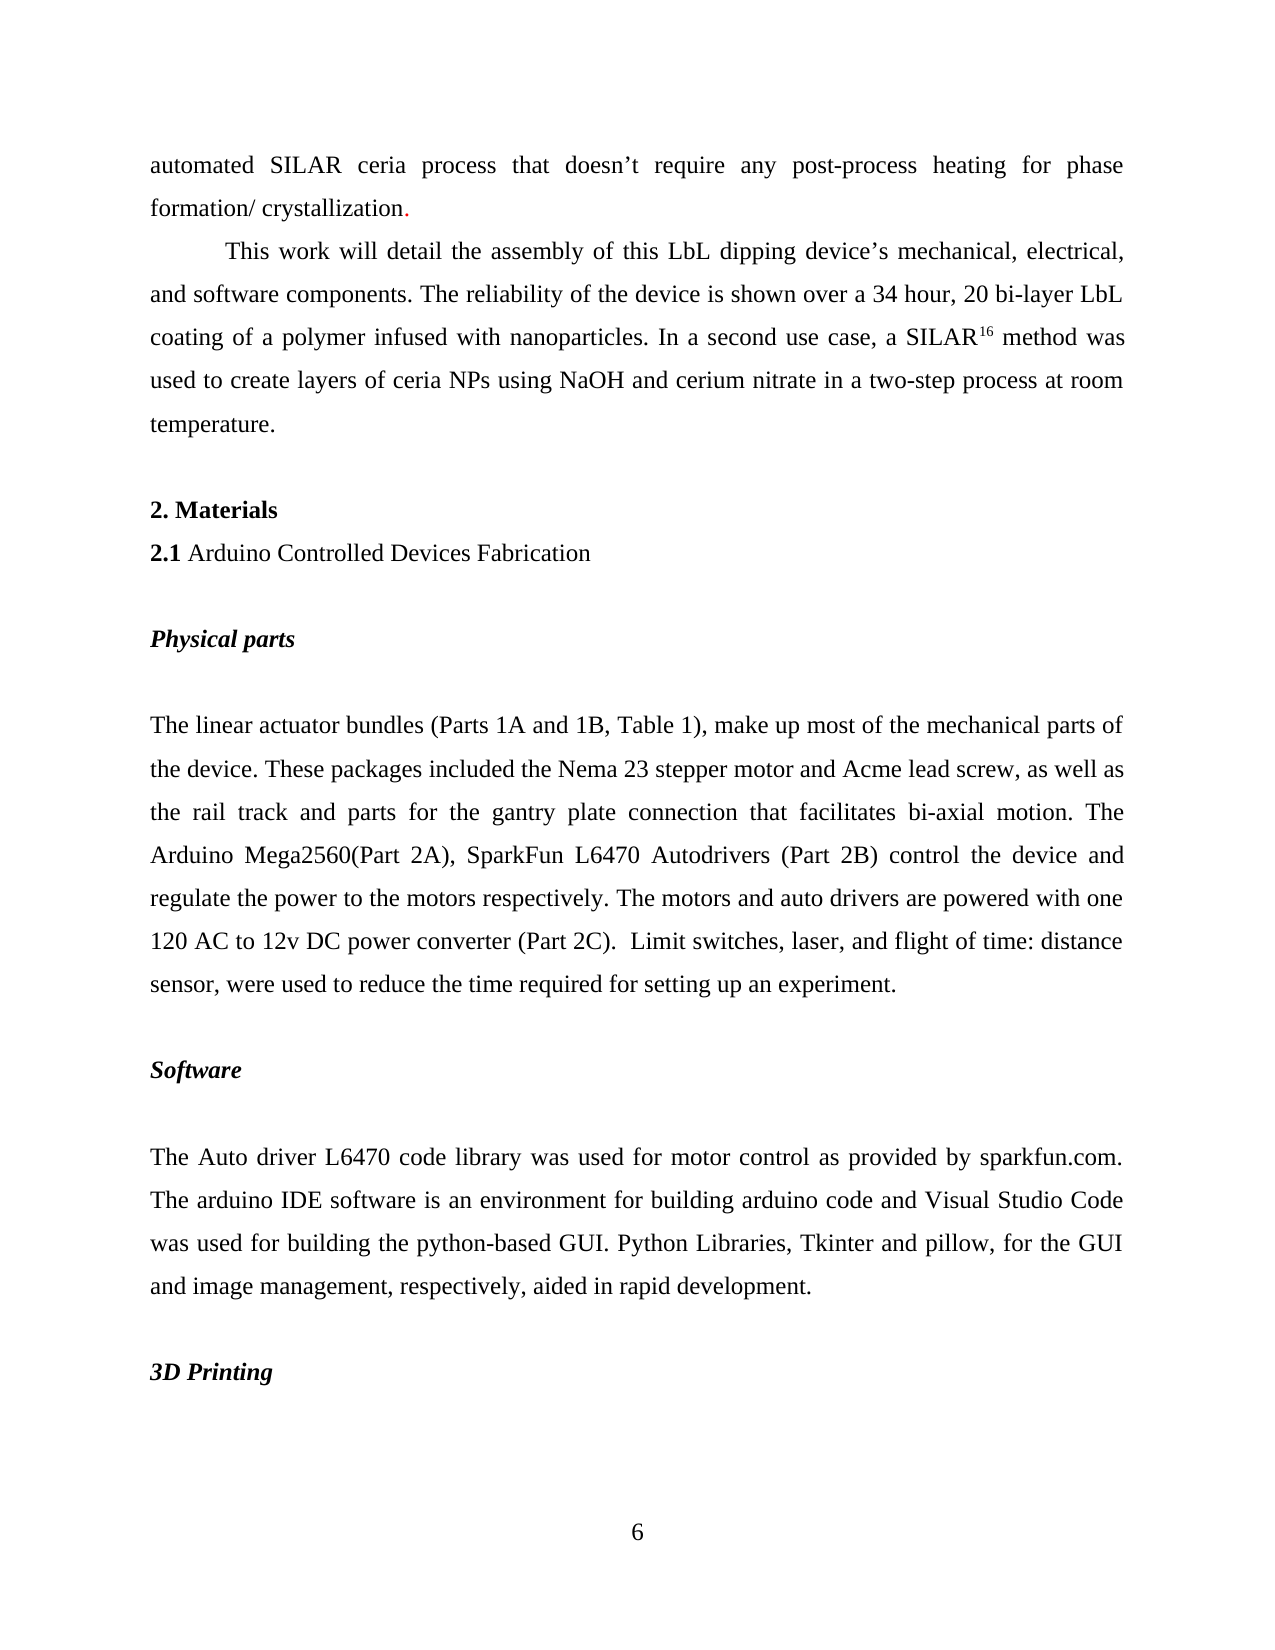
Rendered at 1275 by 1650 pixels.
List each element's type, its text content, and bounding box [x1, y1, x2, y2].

text Software [150, 1056, 1125, 1084]
text 2.1 Arduino Controlled Devices Fabrication [150, 538, 1125, 567]
text 3D Printing [150, 1357, 1125, 1386]
text Physical parts [150, 624, 1125, 653]
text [150, 150, 1125, 222]
text 2. Materials [150, 495, 1125, 524]
text The linear actuator bundles (Parts 1A and 1B, Table 1), make up most of the mechanical parts of the device. These packages included the Nema 23 stepper motor and Acme lead screw, as well as the rail track and parts for the gantry plate connection that facilitates bi-axial motion. The Arduino Mega2560(Part 2A), SparkFun L6470 Autodrivers (Part 2B) control the device and regulate the power to the motors respectively. The motors and auto drivers are powered with one 120 AC to 12v DC power converter (Part 2C). Limit switches, laser, and flight of time: distance sensor, were used to reduce the time required for setting up an experiment. [150, 711, 1125, 998]
text This work will detail the assembly of this LbL dipping device’s mechanical, electrical, and software components. The reliability of the device is shown over a 34 hour, 20 bi-layer LbL coating of a polymer infused with nanoparticles. In a second use case, a SILAR16 method was used to create layers of ceria NPs using NaOH and cerium nitrate in a two-step process at room temperature. [150, 236, 1125, 437]
text The Auto driver L6470 code library was used for motor control as provided by sparkfun.com. The arduino IDE software is an environment for building arduino code and Visual Studio Code was used for building the python-based GUI. Python Libraries, Tkinter and pillow, for the GUI and image management, respectively, aided in rapid development. [150, 1142, 1125, 1300]
